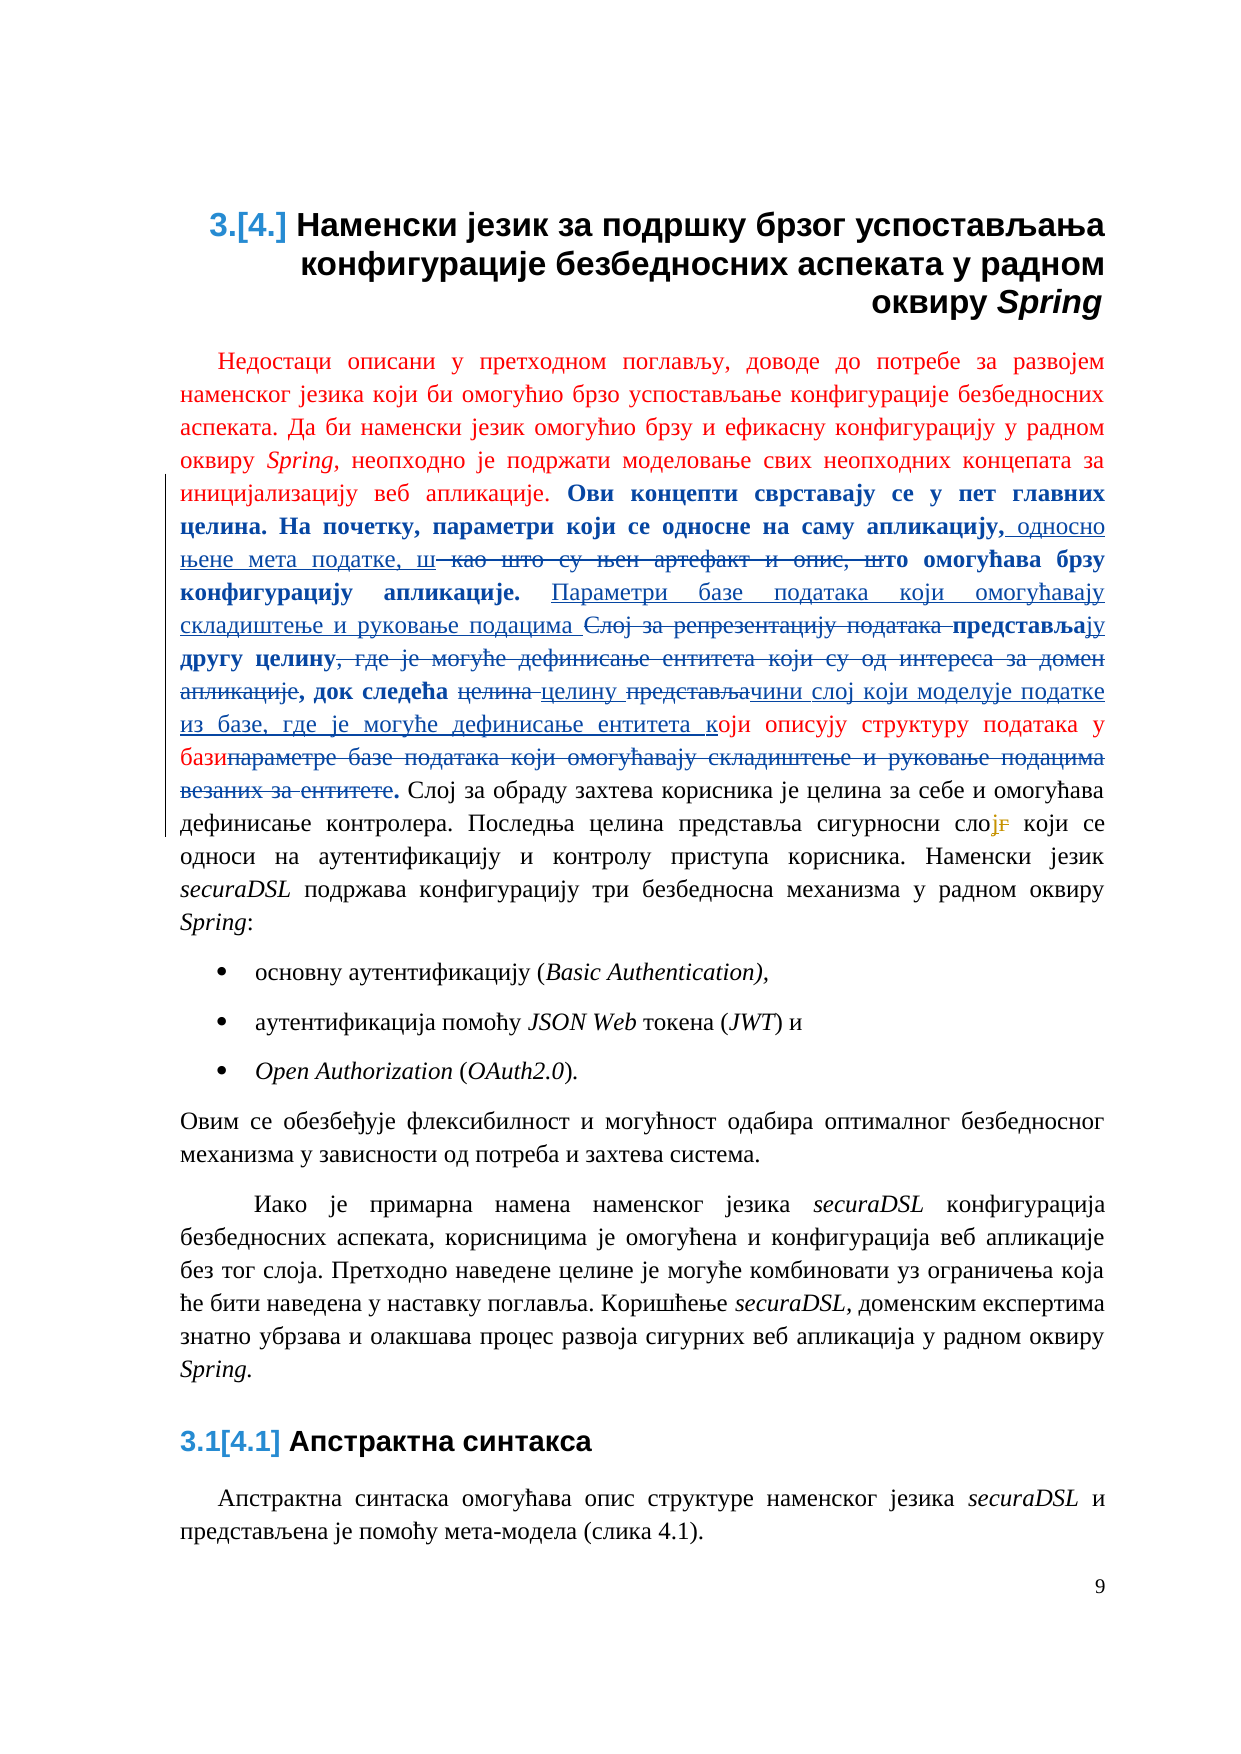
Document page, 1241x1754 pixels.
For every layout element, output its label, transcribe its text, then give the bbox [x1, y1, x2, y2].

text Иако је примарна намена наменског језика securaDSL конфигурација безбедносних аспеката, корисницима је омогућена и конфигурација веб апликације без тог слоја. Претходно наведене целине је могуће комбиновати уз ограничења која ће бити наведена у наставку поглавља. Коришћење securaDSL, доменским експертима знатно убрзава и олакшава процес развоја сигурних веб апликација у радном оквиру Spring. [180, 1189, 1105, 1382]
list аутентификација помоћу JSON Web токена (JWT) и [217, 1007, 1105, 1035]
text Овим се обезбеђује флексибилност и могућност одабира оптималног безбедносног механизма у зависности од потреба и захтева система. [180, 1106, 1105, 1168]
list Open Authorization (OAuth2.0). [217, 1056, 1105, 1085]
text Апстрактна синтаска омогућава опис структуре наменског језика securaDSL и представљена је помоћу мета-модела (слика 4.1). [180, 1483, 1105, 1544]
subtitle Наменски језик за подршку брзог успостављања конфигурације безбедносних аспеката у радном оквиру Spring [180, 206, 1105, 321]
text Недостаци описани у претходном поглављу, доводе до потребе за развојем наменског језика који би омогућио брзо успостављање конфигурације безбедносних аспеката. Да би наменски језик омогућио брзу и ефикасну конфигурацију у радном оквиру Spring, неопходно је подржати моделовање свих неопходних концепата за иницијализацију веб апликације. Ови концепти сврставају се у пет главних целина. На почетку, параметри који се односне на саму апликацију,то омогућава брзу конфигурацију апликације. представља другу целину, док следећа оји описују структуру података у бази. Слој за обраду захтева корисника је целина за себе и омогућава дефинисање контролера. Последња целина представља сигурносни сло који се односи на аутентификацију и контролу приступа корисника. Наменски језик securaDSL подржава конфигурацију три безбедносна механизма у радном оквиру Spring: [180, 346, 1105, 936]
subtitle Апстрактна синтакса [180, 1424, 1105, 1458]
list основну аутентификацију (Basic Authentication), [217, 957, 1105, 986]
